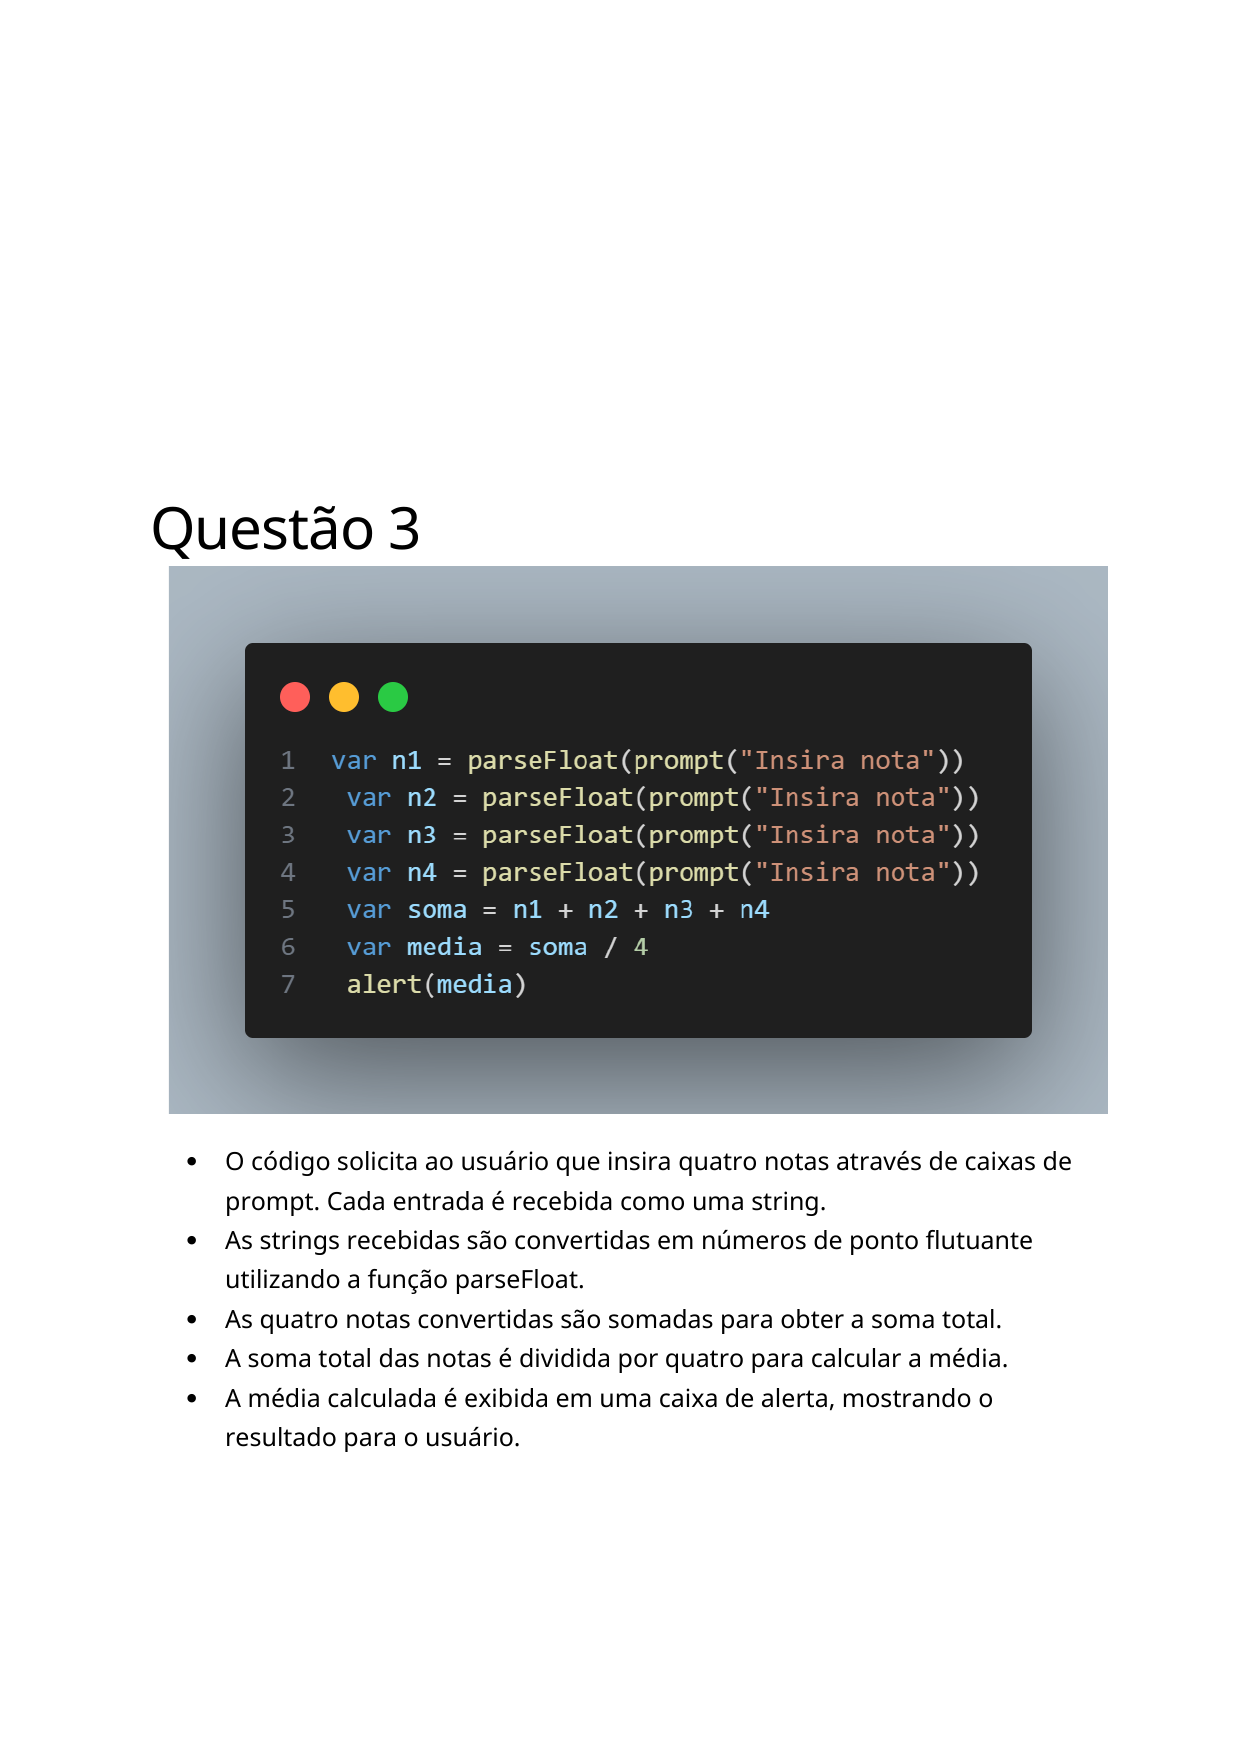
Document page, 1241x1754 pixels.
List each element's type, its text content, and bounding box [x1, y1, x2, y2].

list As strings recebidas são convertidas em números de ponto flutuante utilizando a função parseFloat. [187, 1223, 1090, 1296]
list As quatro notas convertidas são somadas para obter a soma total. [187, 1302, 1090, 1336]
list O código solicita ao usuário que insira quatro notas através de caixas de prompt. Cada entrada é recebida como uma string. [187, 1144, 1090, 1217]
list A soma total das notas é dividida por quatro para calcular a média. [187, 1341, 1090, 1375]
list A média calculada é exibida em uma caixa de alerta, mostrando o resultado para o usuário. [187, 1381, 1090, 1454]
title Questão 3 [150, 487, 1090, 566]
